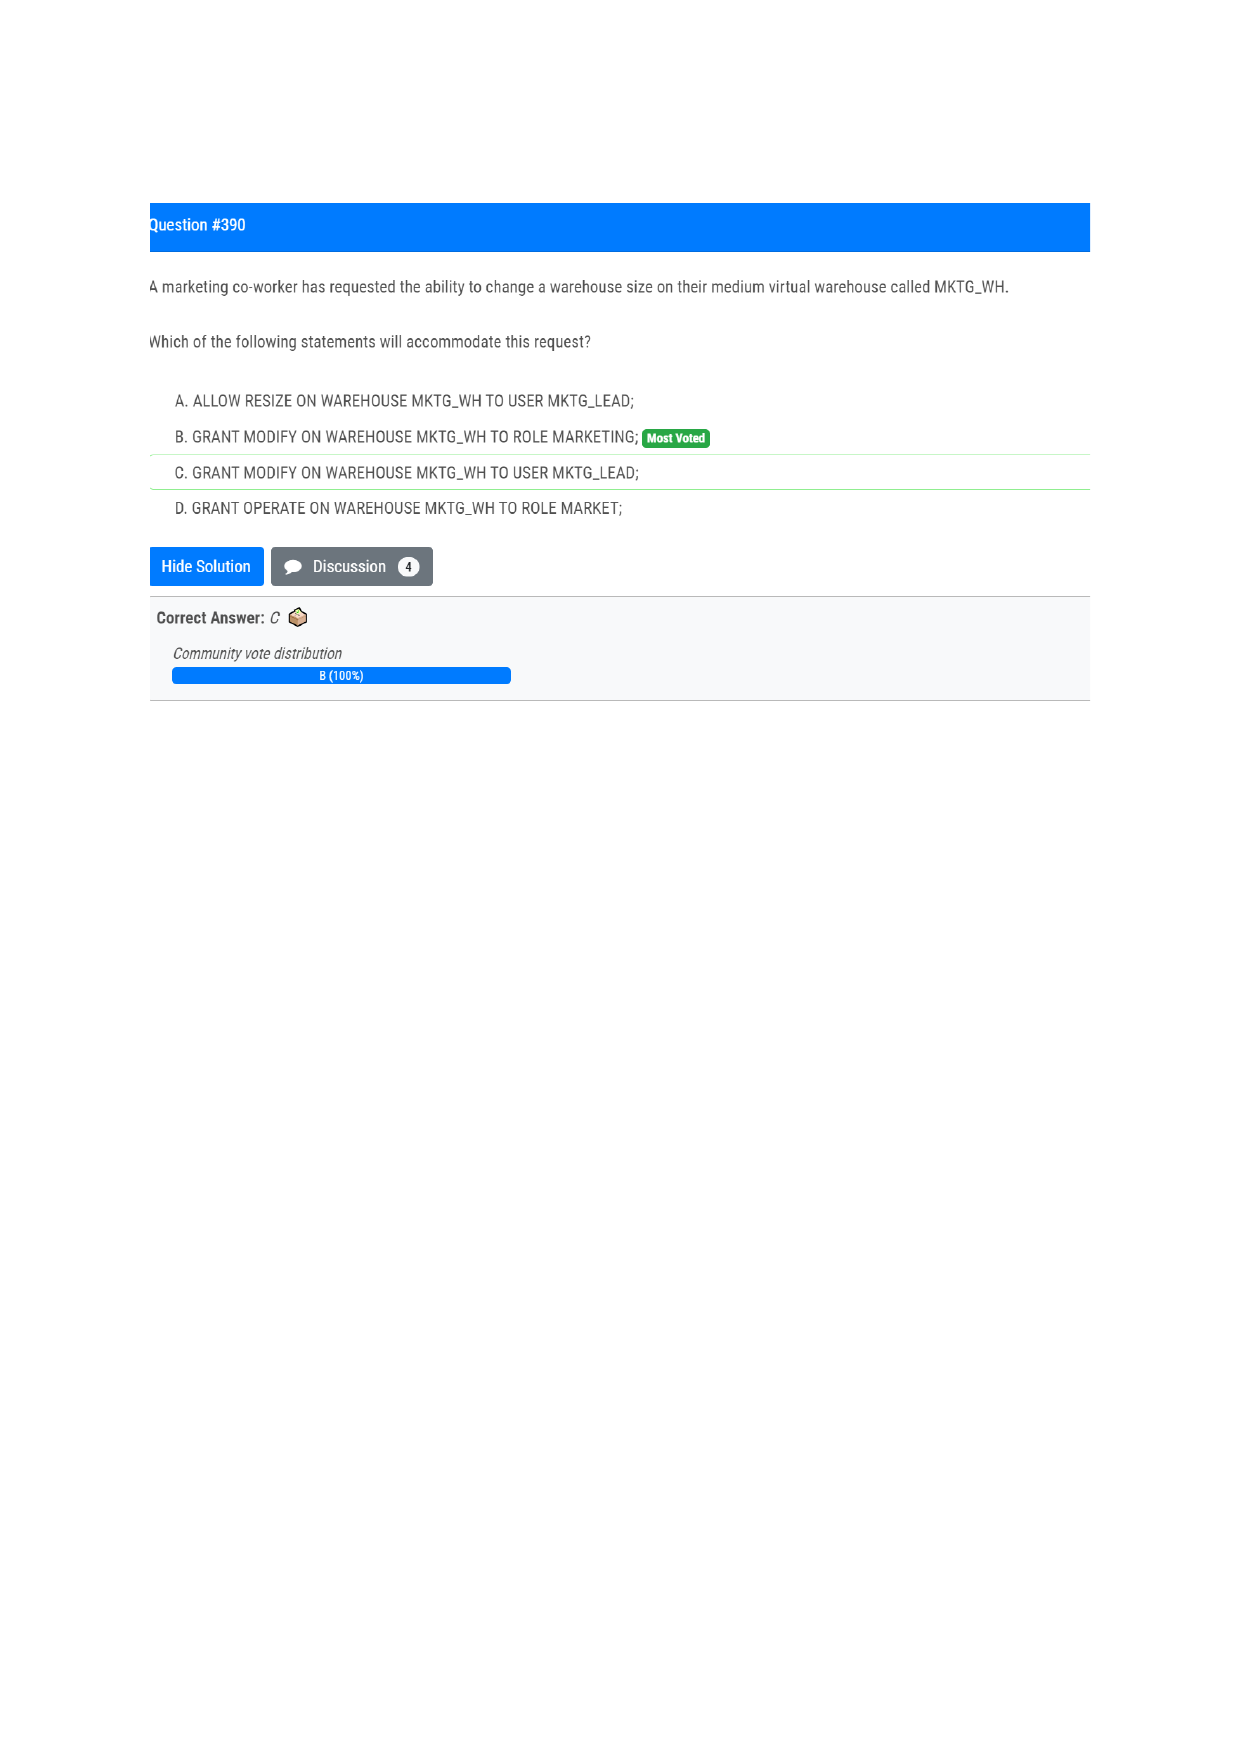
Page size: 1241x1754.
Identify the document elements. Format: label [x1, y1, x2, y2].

picture [150, 203, 1091, 719]
